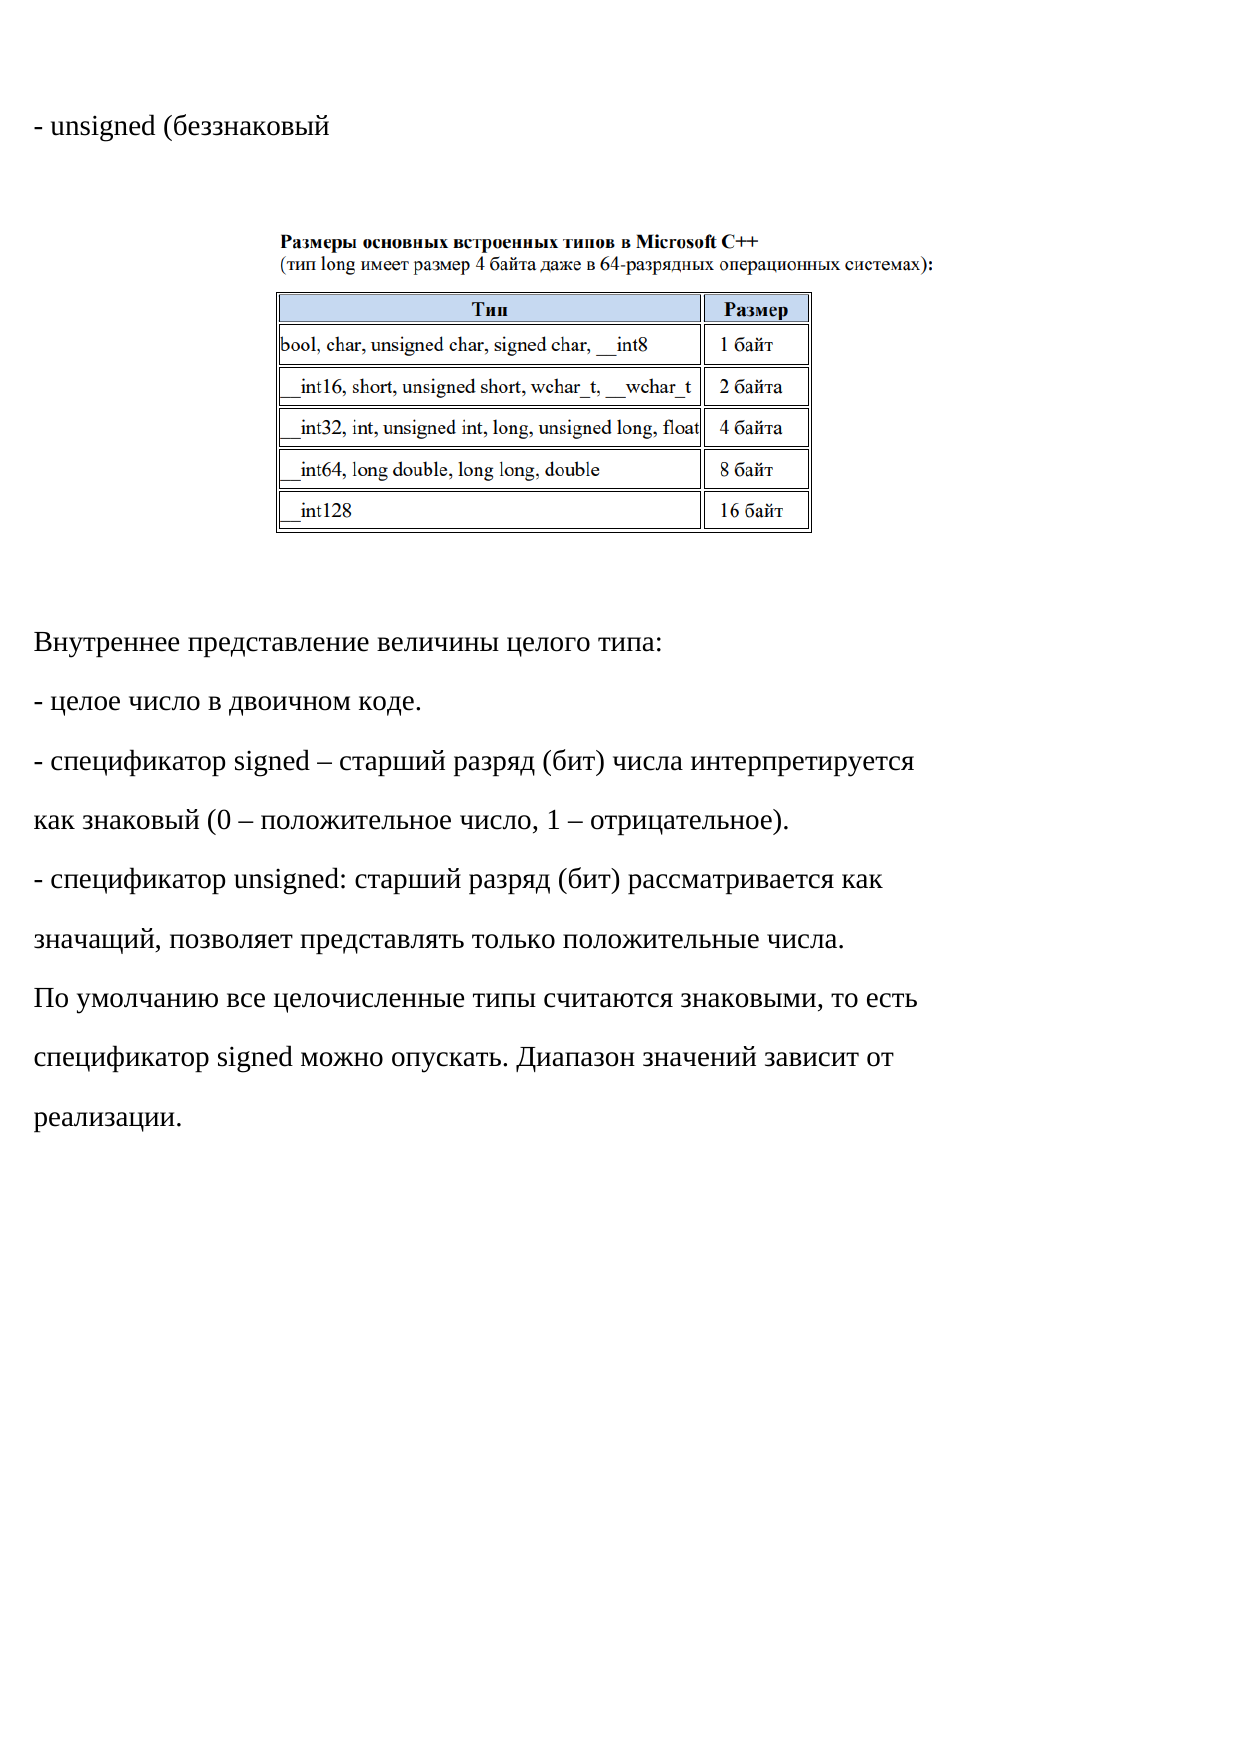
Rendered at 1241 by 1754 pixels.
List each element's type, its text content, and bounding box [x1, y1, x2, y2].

text как знаковый (0 – положительное число, 1 – отрицательное). [33, 802, 1178, 836]
text - целое число в двоичном коде. [33, 683, 1178, 717]
text - unsigned (беззнаковый [33, 108, 1178, 142]
text - спецификатор signed – старший разряд (бит) числа интерпретируется [33, 743, 1178, 776]
text - спецификатор unsigned: старший разряд (бит) рассматривается как [33, 861, 1178, 895]
picture [257, 227, 954, 540]
text значащий, позволяет представлять только положительные числа. [33, 921, 1178, 954]
text спецификатор signed можно опускать. Диапазон значений зависит от [33, 1039, 1178, 1073]
text Внутреннее представление величины целого типа: [33, 624, 1178, 657]
text По умолчанию все целочисленные типы считаются знаковыми, то есть [33, 980, 1178, 1014]
text реализации. [33, 1099, 1178, 1132]
